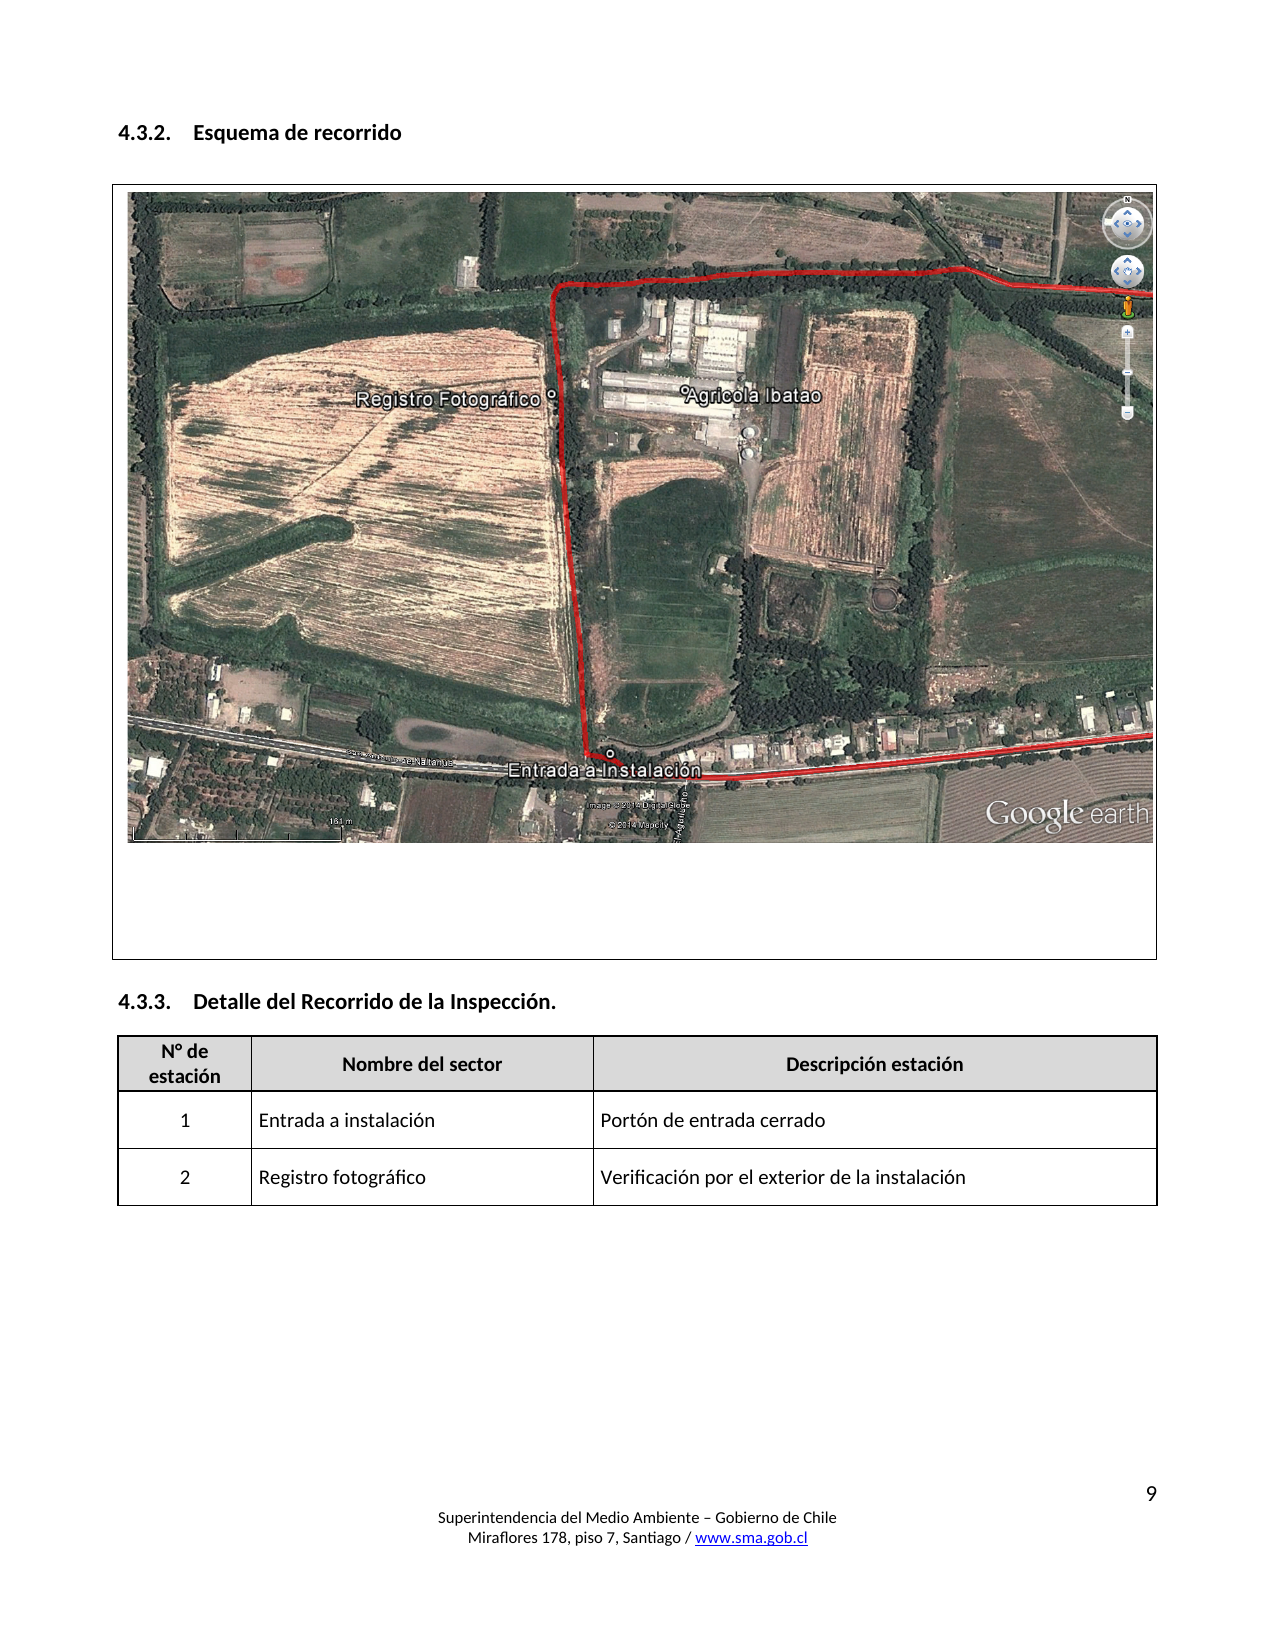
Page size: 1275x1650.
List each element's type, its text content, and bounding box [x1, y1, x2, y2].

table_cell Registro fotográfico [252, 1149, 593, 1205]
picture [127, 192, 1153, 843]
table_cell Portón de entrada cerrado [594, 1092, 1156, 1147]
table_header Nombre del sector [252, 1037, 593, 1090]
table_cell Verificación por el exterior de la instalación [594, 1149, 1156, 1205]
subtitle Detalle del Recorrido de la Inspección. [118, 987, 1157, 1015]
subtitle Esquema de recorrido [118, 118, 1157, 146]
table_cell 1 [119, 1092, 251, 1147]
table_cell 2 [119, 1149, 251, 1205]
table_header Descripción estación [594, 1037, 1156, 1090]
table_header N° de estación [119, 1037, 251, 1090]
table_cell Entrada a instalación [252, 1092, 593, 1147]
